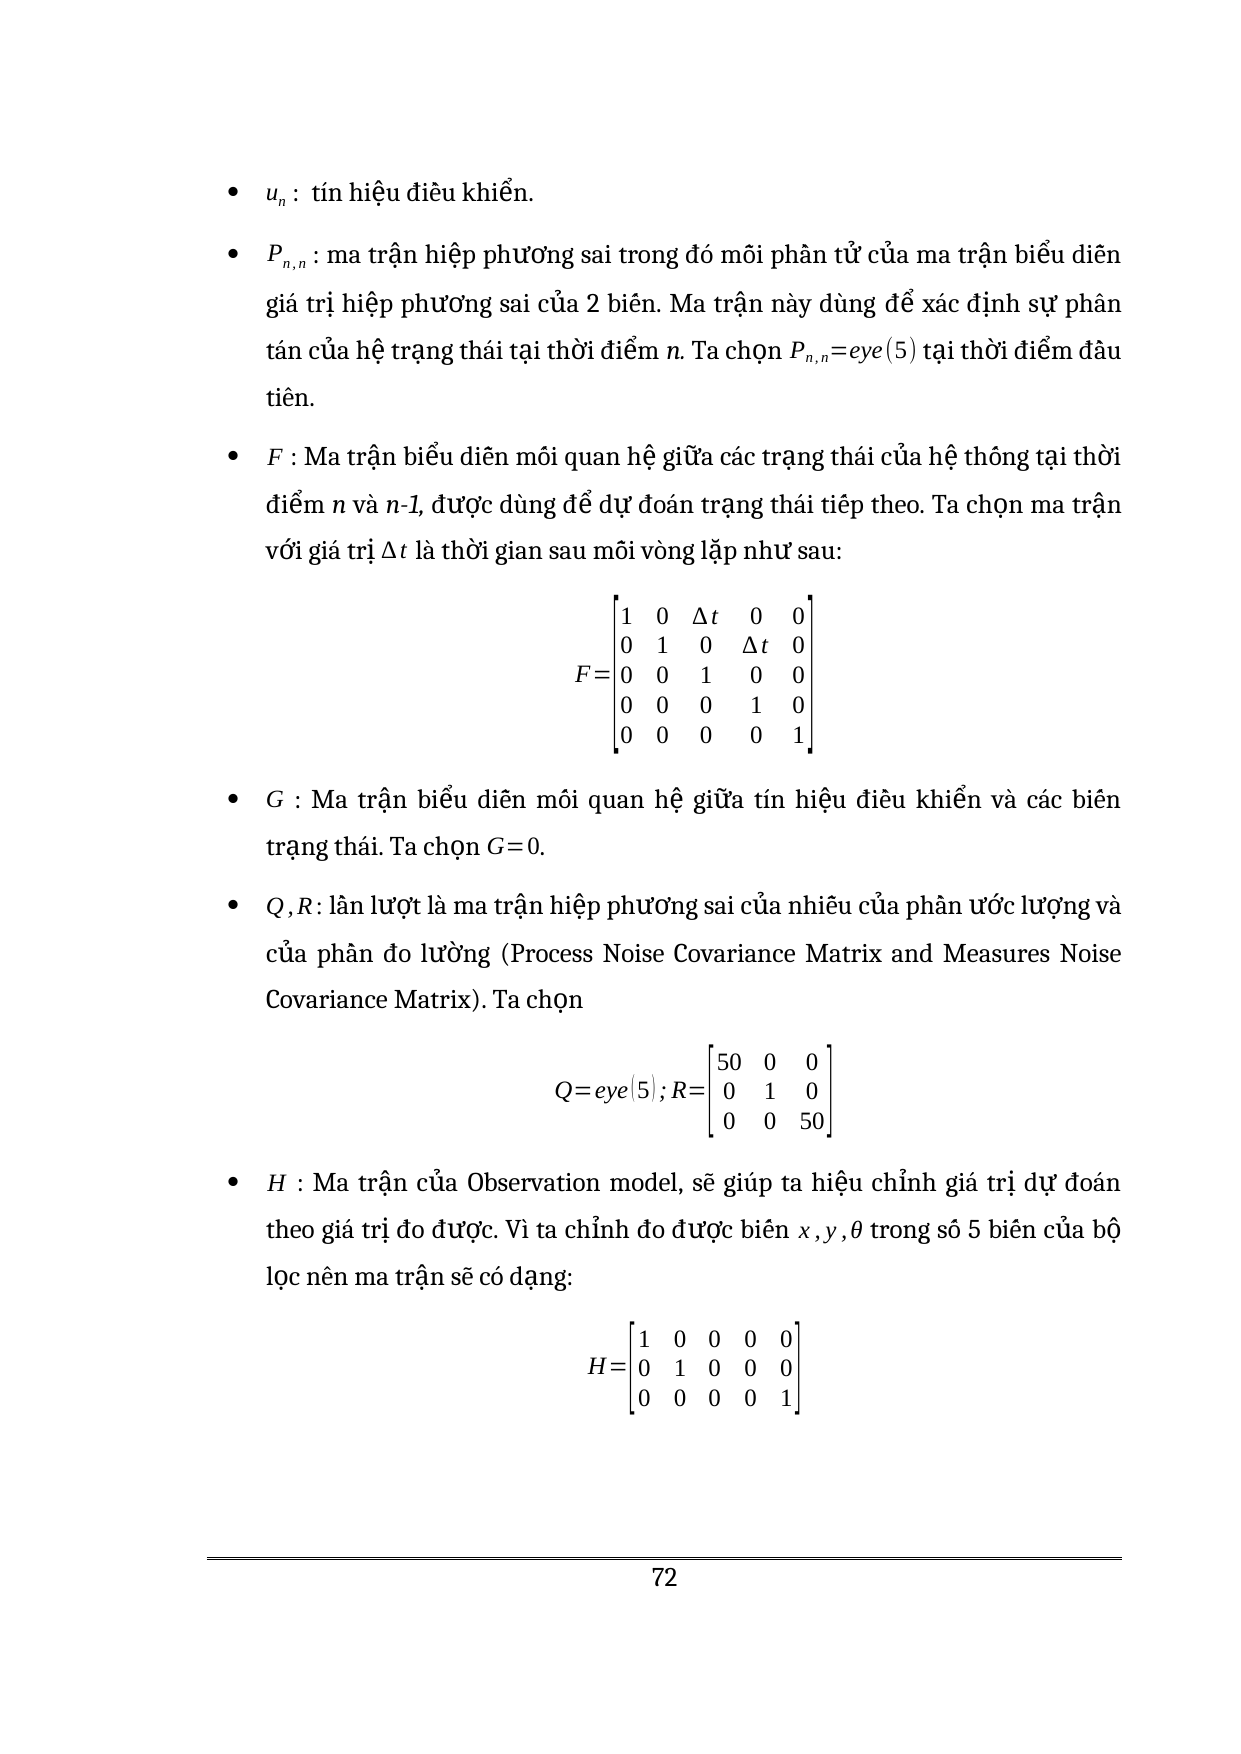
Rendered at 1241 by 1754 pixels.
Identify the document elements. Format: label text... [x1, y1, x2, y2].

list : Ma trận biểu diễn mối quan hệ giữa các trạng thái của hệ thống tại thời điểm n và n-1, được dùng để dự đoán trạng thái tiếp theo. Ta chọn ma trận với giá trị là thời gian sau mỗi vòng lặp như sau: [228, 441, 1122, 566]
list lần lượt là ma trận hiệp phương sai của nhiễu của phần ước lượng và của phần đo lường (Process Noise Covariance Matrix and Measures Noise Covariance Matrix). Ta chọn [228, 890, 1122, 1015]
list : Ma trận biểu diễn mối quan hệ giữa tín hiệu điều khiển và các biến trạng thái. Ta chọn . [228, 784, 1122, 862]
list : Ma trận của Observation model, sẽ giúp ta hiệu chỉnh giá trị dự đoán theo giá trị đo được. Vì ta chỉnh đo được biến trong số 5 biến của bộ lọc nên ma trận sẽ có dạng: [228, 1167, 1122, 1292]
list : ma trận hiệp phương sai trong đó mỗi phần tử của ma trận biểu diễn giá trị hiệp phương sai của 2 biến. Ma trận này dùng để xác định sự phân tán của hệ trạng thái tại thời điểm n. Ta chọn tại thời điểm đầu tiên. [228, 239, 1122, 413]
list : tín hiệu điều khiển. [228, 177, 1122, 211]
